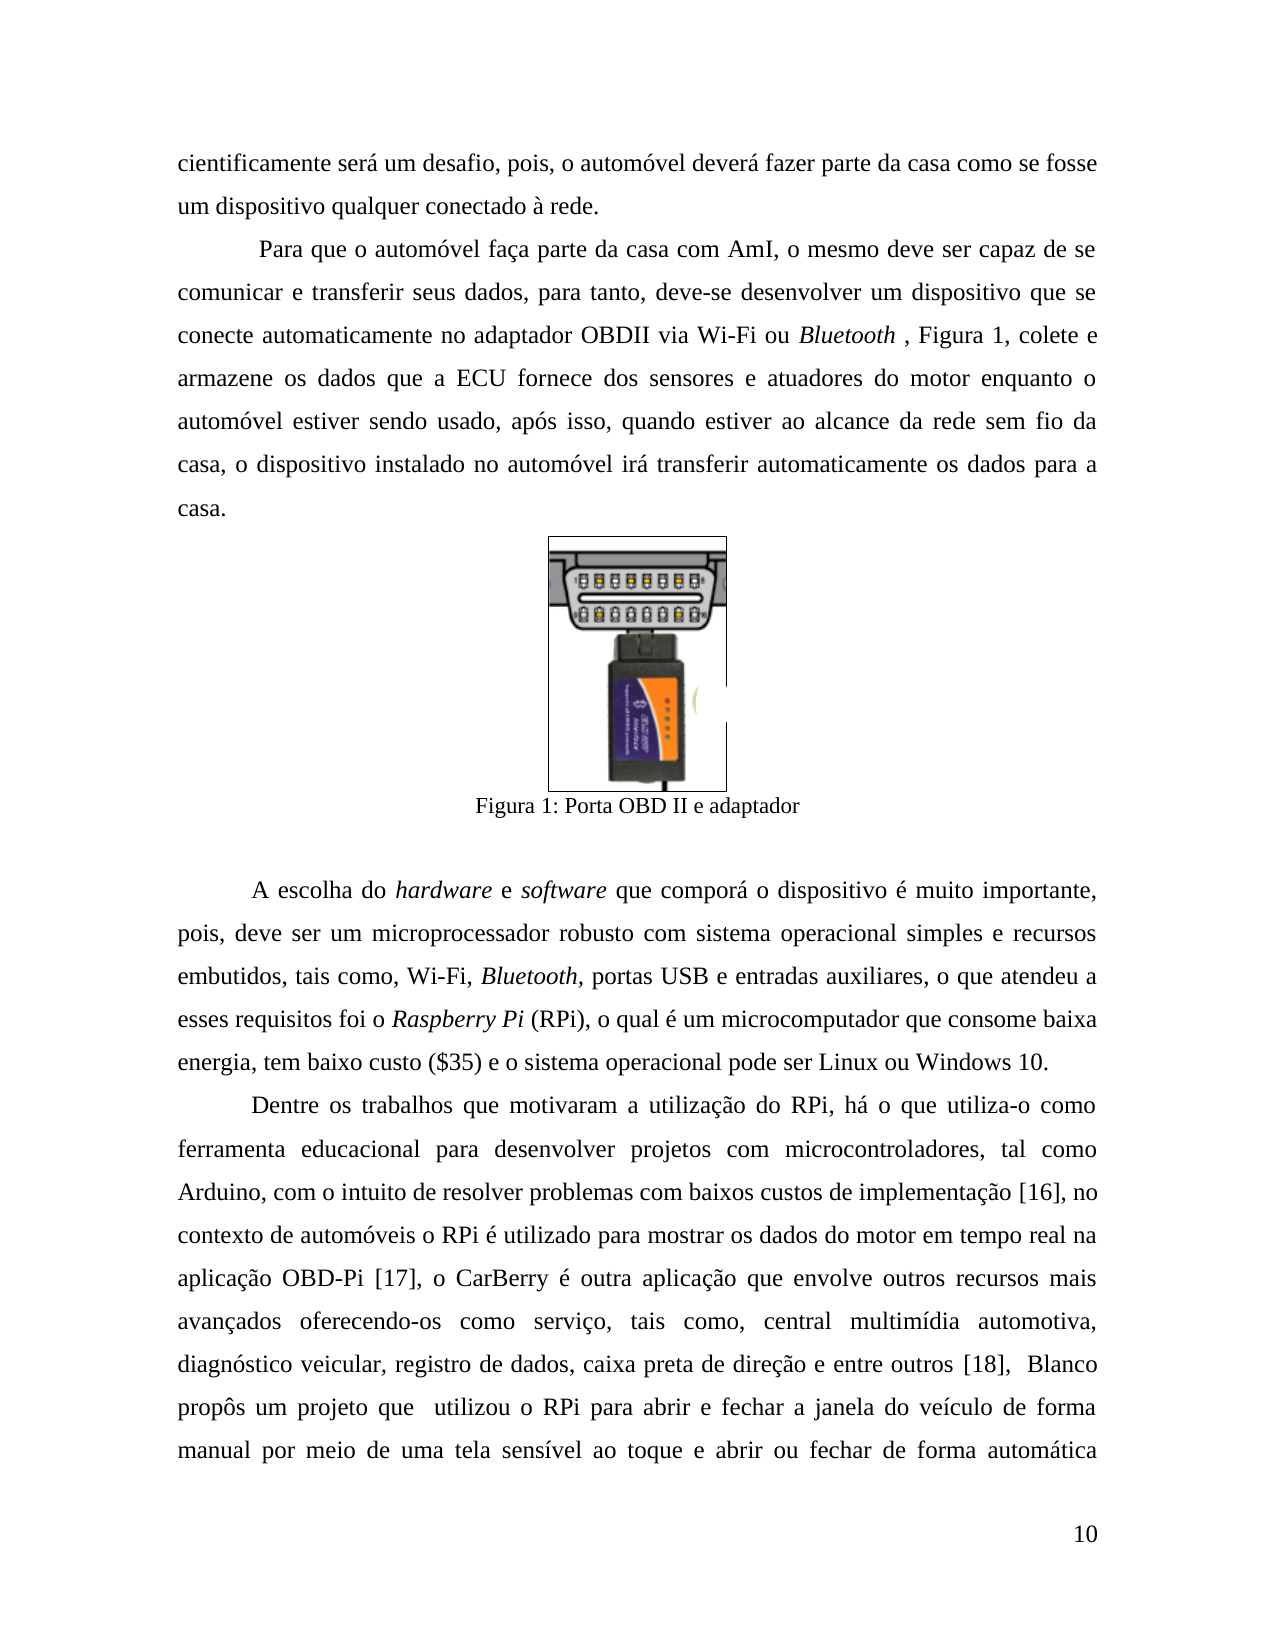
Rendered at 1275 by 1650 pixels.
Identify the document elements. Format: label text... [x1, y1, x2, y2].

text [177, 148, 1098, 219]
picture [549, 537, 726, 791]
text Para que o automóvel faça parte da casa com AmI, o mesmo deve ser capaz de se comunicar e transferir seus dados, para tanto, deve-se desenvolver um dispositivo que se conecte automaticamente no adaptador OBDII via Wi-Fi ou Bluetooth , Figura 1, colete e armazene os dados que a ECU fornece dos sensores e atuadores do motor enquanto o automóvel estiver sendo usado, após isso, quando estiver ao alcance da rede sem fio da casa, o dispositivo instalado no automóvel irá transferir automaticamente os dados para a casa. [177, 234, 1098, 521]
text Figura 1: Porta OBD II e adaptador [177, 792, 1098, 819]
text A escolha do hardware e software que comporá o dispositivo é muito importante, pois, deve ser um microprocessador robusto com sistema operacional simples e recursos embutidos, tais como, Wi-Fi, Bluetooth, portas USB e entradas auxiliares, o que atendeu a esses requisitos foi o Raspberry Pi (RPi), o qual é um microcomputador que consome baixa energia, tem baixo custo ($35) e o sistema operacional pode ser Linux ou Windows 10. [177, 875, 1098, 1076]
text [177, 1091, 1098, 1464]
